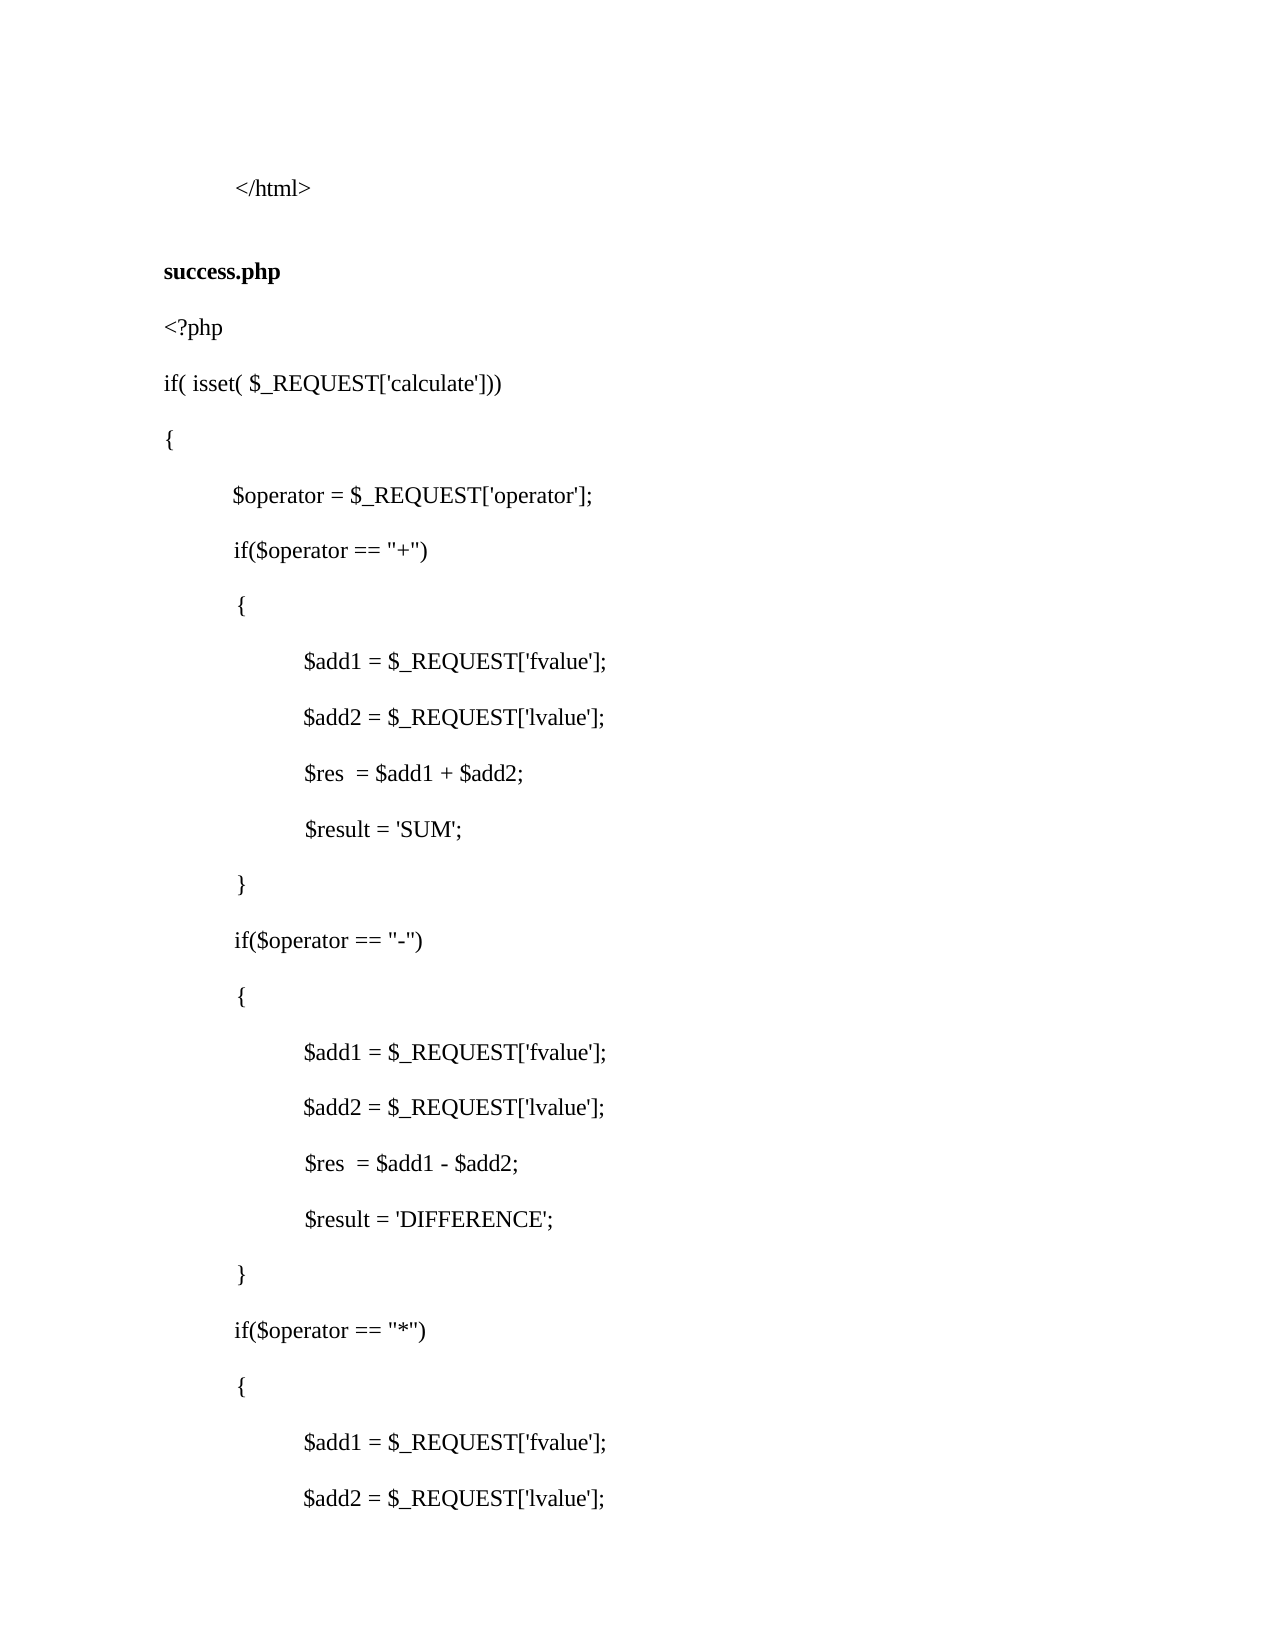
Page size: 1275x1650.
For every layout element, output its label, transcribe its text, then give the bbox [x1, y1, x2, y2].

text $add2 = $_REQUEST['lvalue']; [303, 1093, 1185, 1121]
text $add2 = $_REQUEST['lvalue']; [303, 703, 1185, 731]
text { [236, 1372, 1185, 1400]
text { [236, 982, 1185, 1009]
text { [163, 425, 1185, 452]
text { [236, 592, 1185, 619]
subtitle success.php [163, 257, 1185, 285]
text <?php [163, 313, 1185, 341]
text if($operator == "-") [234, 926, 1185, 954]
text </html> [235, 174, 1185, 201]
text $add1 = $_REQUEST['fvalue']; [303, 647, 1185, 675]
text $result = 'DIFFERENCE'; [304, 1205, 1185, 1232]
text } [236, 1261, 1185, 1288]
text $add1 = $_REQUEST['fvalue']; [303, 1037, 1185, 1065]
text } [236, 870, 1185, 898]
text $add1 = $_REQUEST['fvalue']; [303, 1428, 1185, 1456]
text if( isset( $_REQUEST['calculate'])) [163, 369, 1185, 397]
text $add2 = $_REQUEST['lvalue']; [303, 1483, 1185, 1511]
text $res = $add1 + $add2; [304, 759, 1185, 787]
text $operator = $_REQUEST['operator']; if($operator == "+") [232, 481, 622, 564]
text if($operator == "*") [234, 1316, 1185, 1344]
text $result = 'SUM'; [305, 814, 1185, 842]
text $res = $add1 - $add2; [304, 1149, 1185, 1177]
